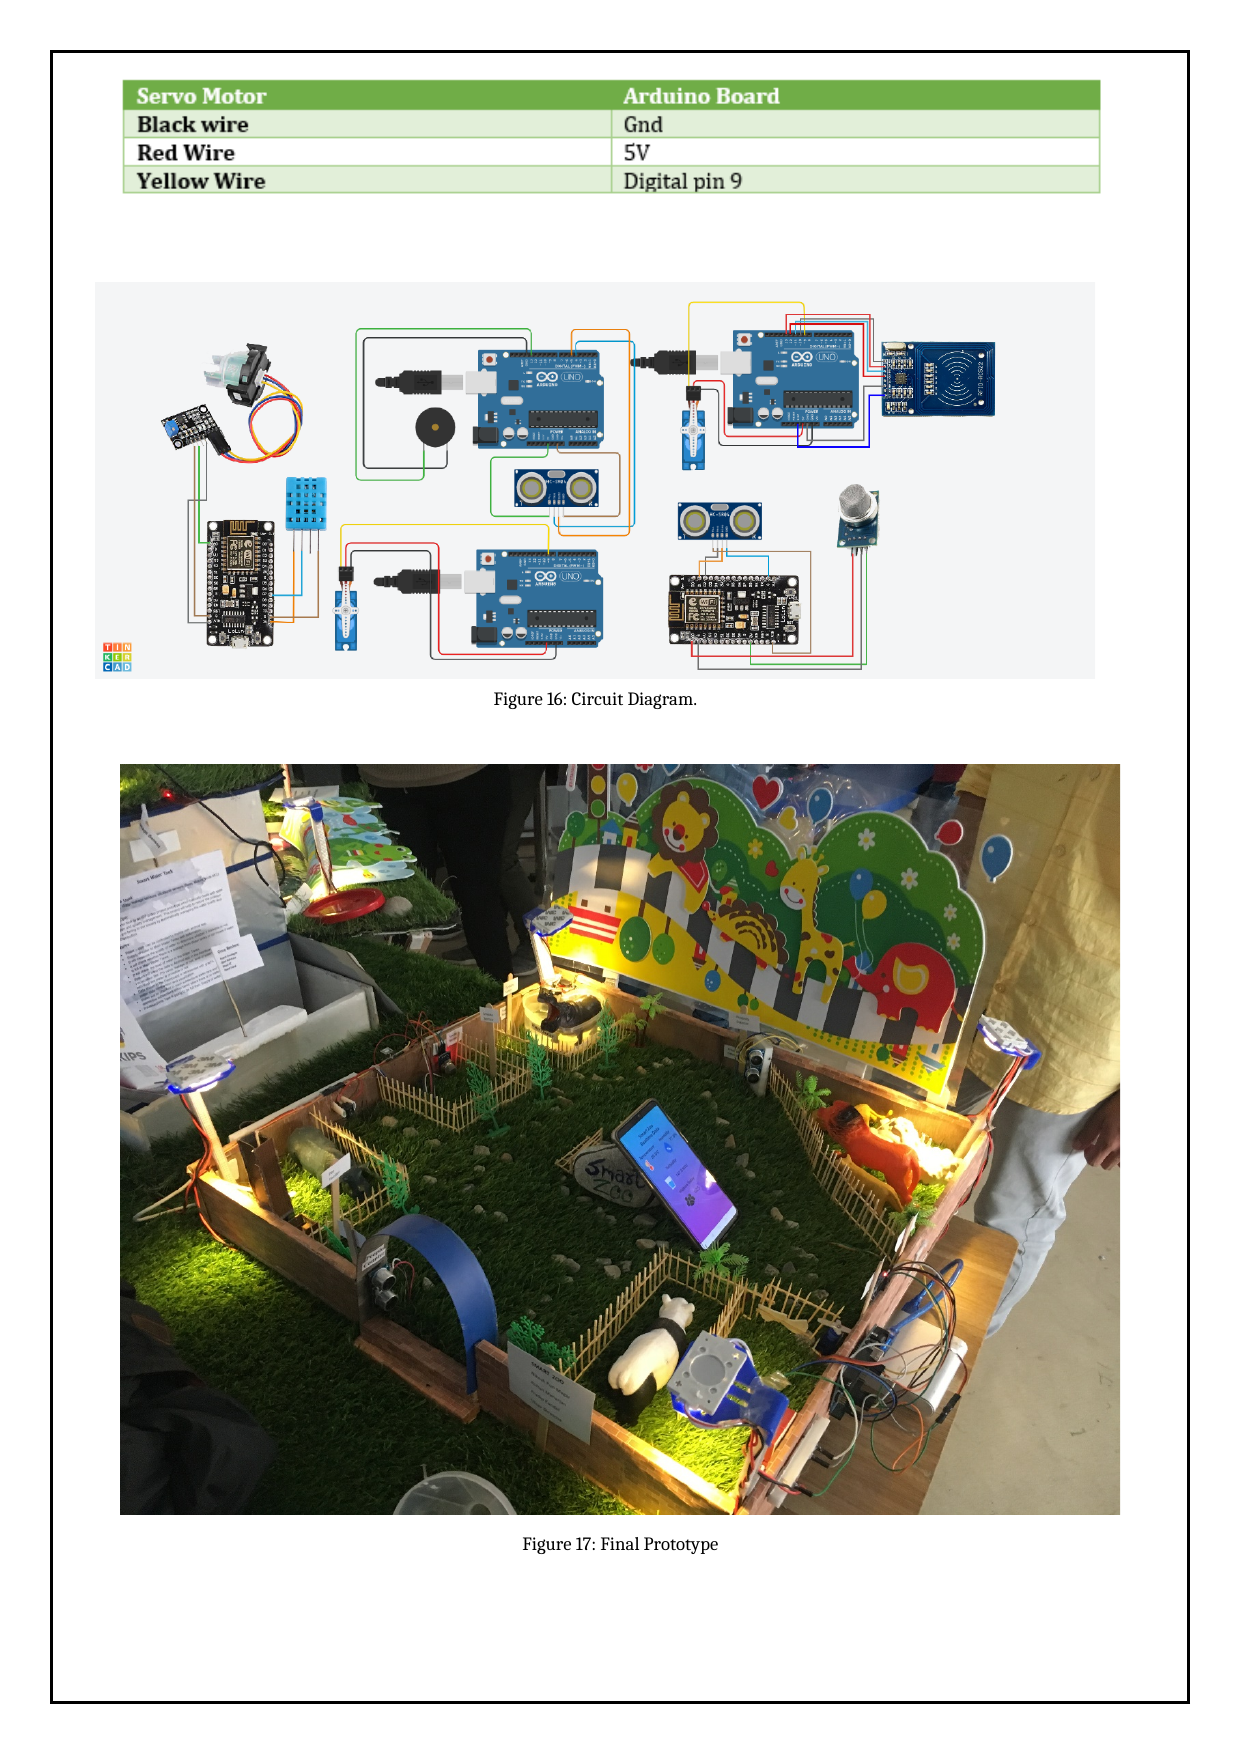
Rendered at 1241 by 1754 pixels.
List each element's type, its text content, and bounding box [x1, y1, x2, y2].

picture [120, 764, 1121, 1515]
picture [120, 75, 1107, 200]
picture [95, 282, 1094, 679]
text Figure 17: Final Prototype [120, 1533, 1120, 1555]
